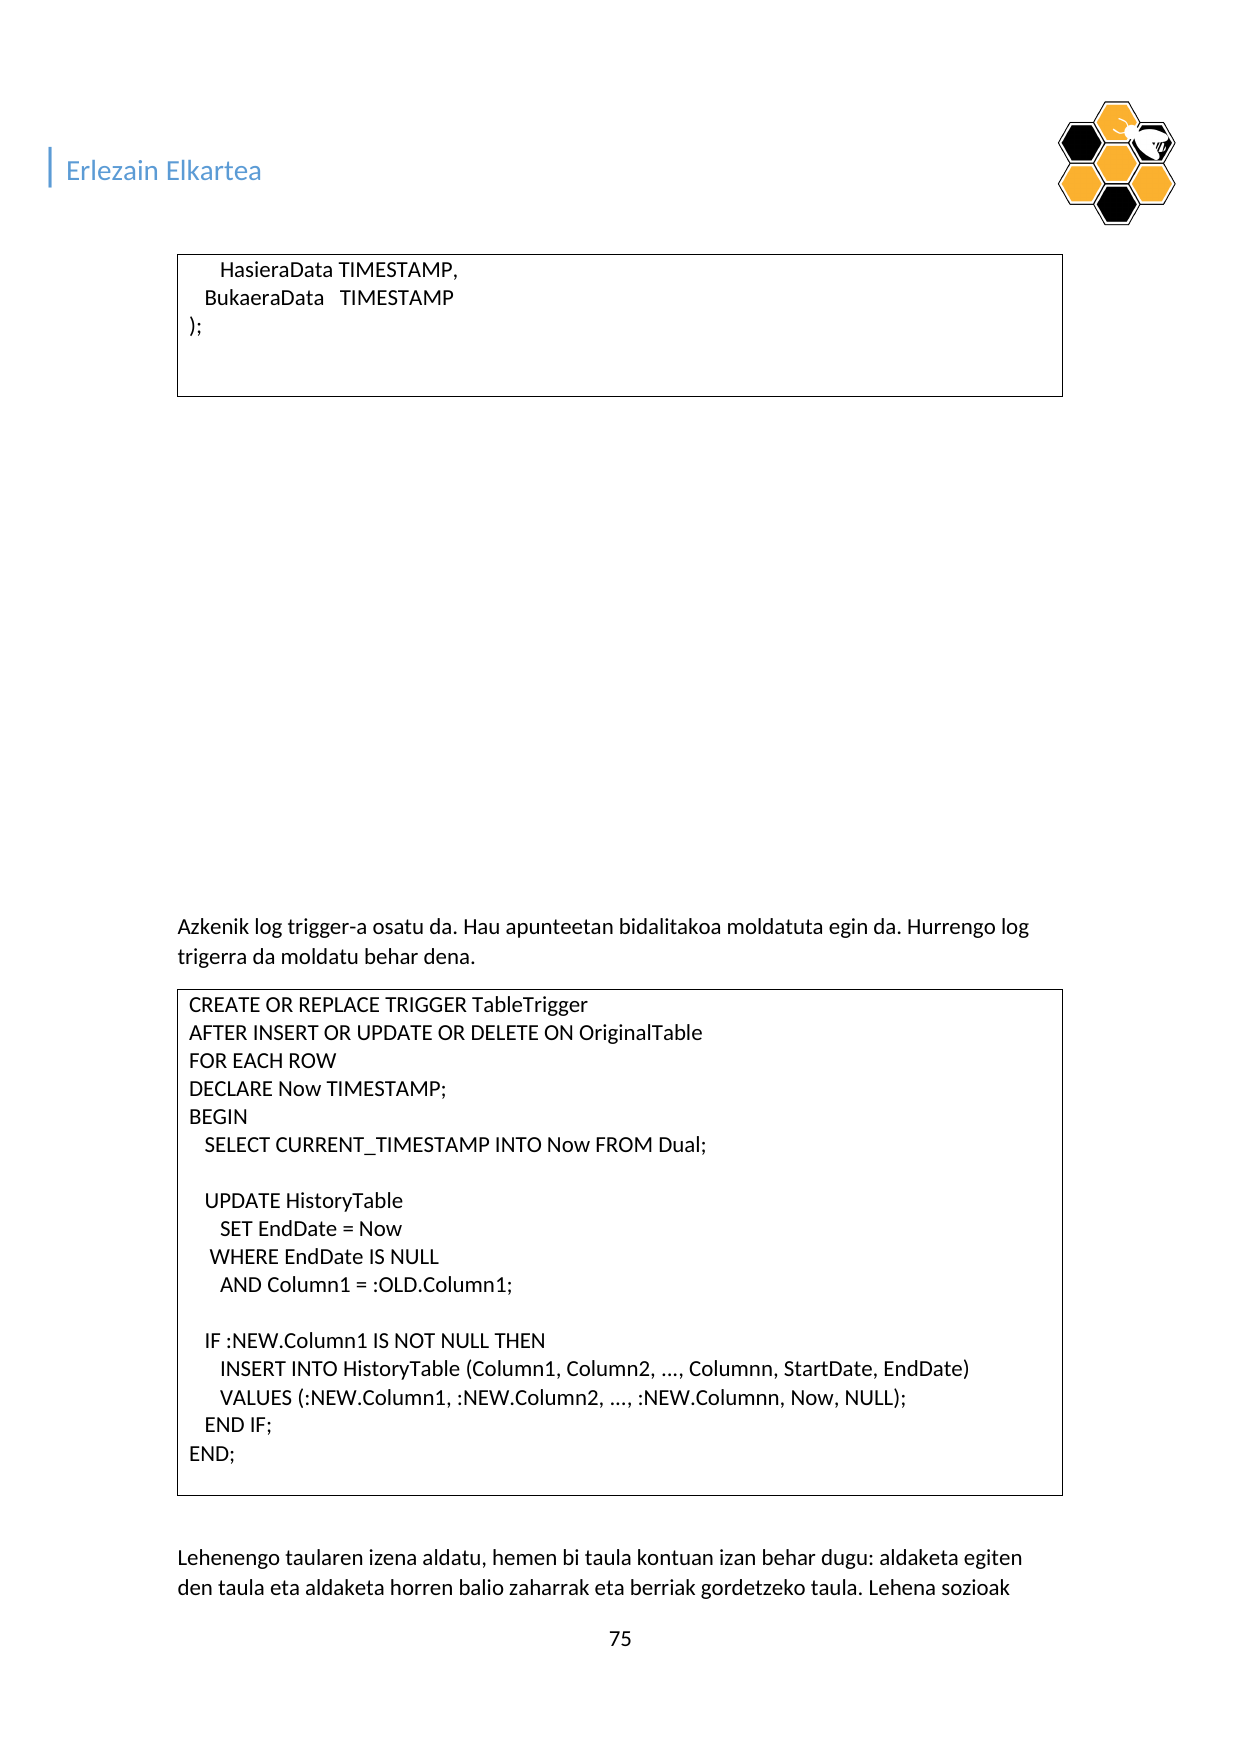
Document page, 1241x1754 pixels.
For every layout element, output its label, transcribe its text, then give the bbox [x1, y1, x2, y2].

picture [1045, 101, 1200, 227]
table_header CREATE OR REPLACE TRIGGER TableTrigger AFTER INSERT OR UPDATE OR DELETE ON OriginalTable FOR EACH ROW DECLARE Now TIMESTAMP; BEGIN SELECT CURRENT_TIMESTAMP INTO Now FROM Dual; UPDATE HistoryTable SET EndDate = Now WHERE EndDate IS NULL AND Column1 = :OLD.Column1; IF :NEW.Column1 IS NOT NULL THEN INSERT INTO HistoryTable (Column1, Column2, ..., Columnn, StartDate, EndDate) VALUES (:NEW.Column1, :NEW.Column2, ..., :NEW.Columnn, Now, NULL); END IF; END; [178, 990, 1062, 1495]
text Azkenik log trigger-a osatu da. Hau apunteetan bidalitakoa moldatuta egin da. Hurrengo log trigerra da moldatu behar dena. [177, 912, 1063, 970]
